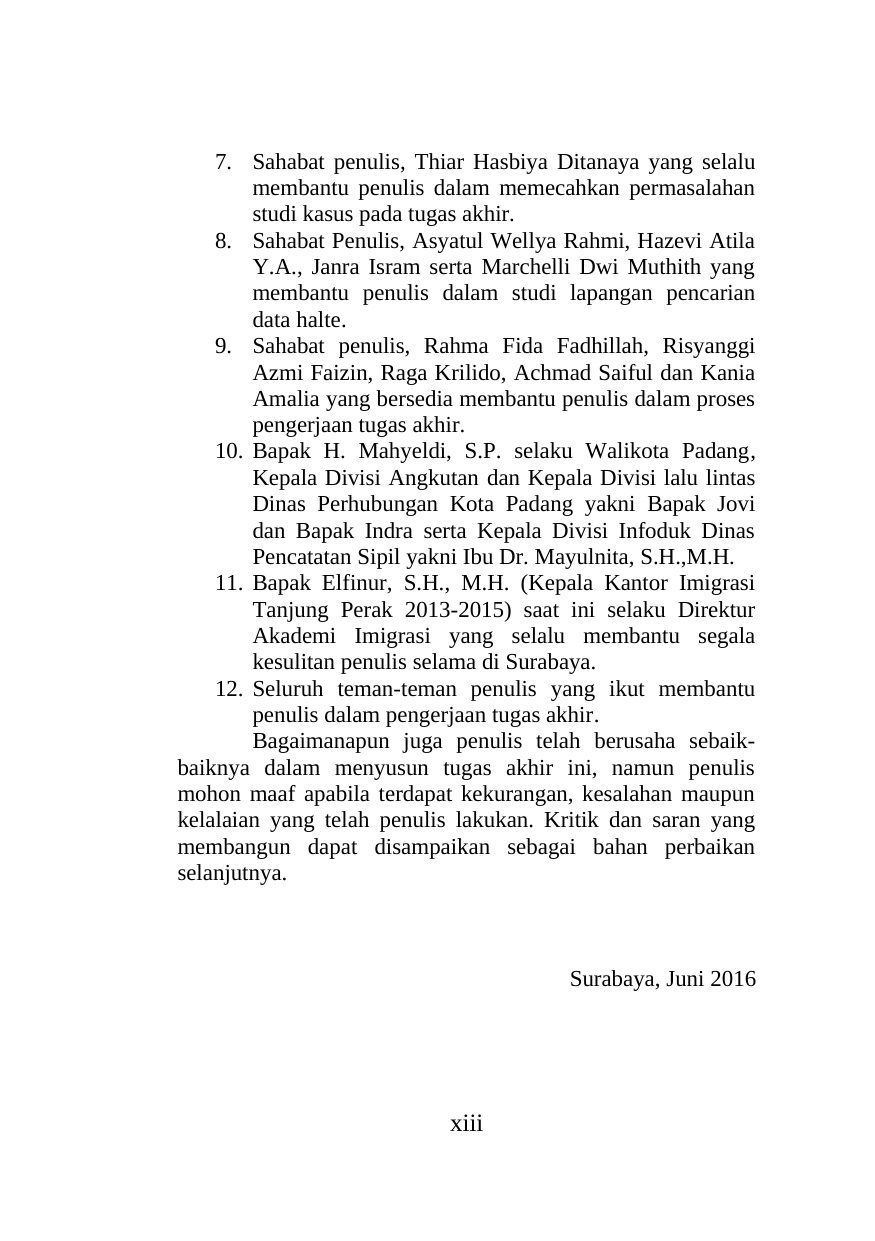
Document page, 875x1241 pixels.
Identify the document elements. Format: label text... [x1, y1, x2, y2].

list Sahabat penulis, Rahma Fida Fadhillah, Risyanggi Azmi Faizin, Raga Krilido, Achmad Saiful dan Kania Amalia yang bersedia membantu penulis dalam proses pengerjaan tugas akhir. [215, 332, 756, 438]
text Surabaya, Juni 2016 [177, 965, 756, 991]
list Bapak Elfinur, S.H., M.H. (Kepala Kantor Imigrasi Tanjung Perak 2013-2015) saat ini selaku Direktur Akademi Imigrasi yang selalu membantu segala kesulitan penulis selama di Surabaya. [215, 569, 756, 675]
list Sahabat penulis, Thiar Hasbiya Ditanaya yang selalu membantu penulis dalam memecahkan permasalahan studi kasus pada tugas akhir. [215, 148, 756, 227]
list Sahabat Penulis, Asyatul Wellya Rahmi, Hazevi Atila Y.A., Janra Isram serta Marchelli Dwi Muthith yang membantu penulis dalam studi lapangan pencarian data halte. [215, 227, 756, 332]
list Seluruh teman-teman penulis yang ikut membantu penulis dalam pengerjaan tugas akhir. [215, 675, 756, 727]
text Bagaimanapun juga penulis telah berusaha sebaik-baiknya dalam menyusun tugas akhir ini, namun penulis mohon maaf apabila terdapat kekurangan, kesalahan maupun kelalaian yang telah penulis lakukan. Kritik dan saran yang membangun dapat disampaikan sebagai bahan perbaikan selanjutnya. [177, 727, 756, 886]
list Bapak H. Mahyeldi, S.P. selaku Walikota Padang, Kepala Divisi Angkutan dan Kepala Divisi lalu lintas Dinas Perhubungan Kota Padang yakni Bapak Jovi dan Bapak Indra serta Kepala Divisi Infoduk Dinas Pencatatan Sipil yakni Ibu Dr. Mayulnita, S.H.,M.H. [215, 438, 756, 569]
